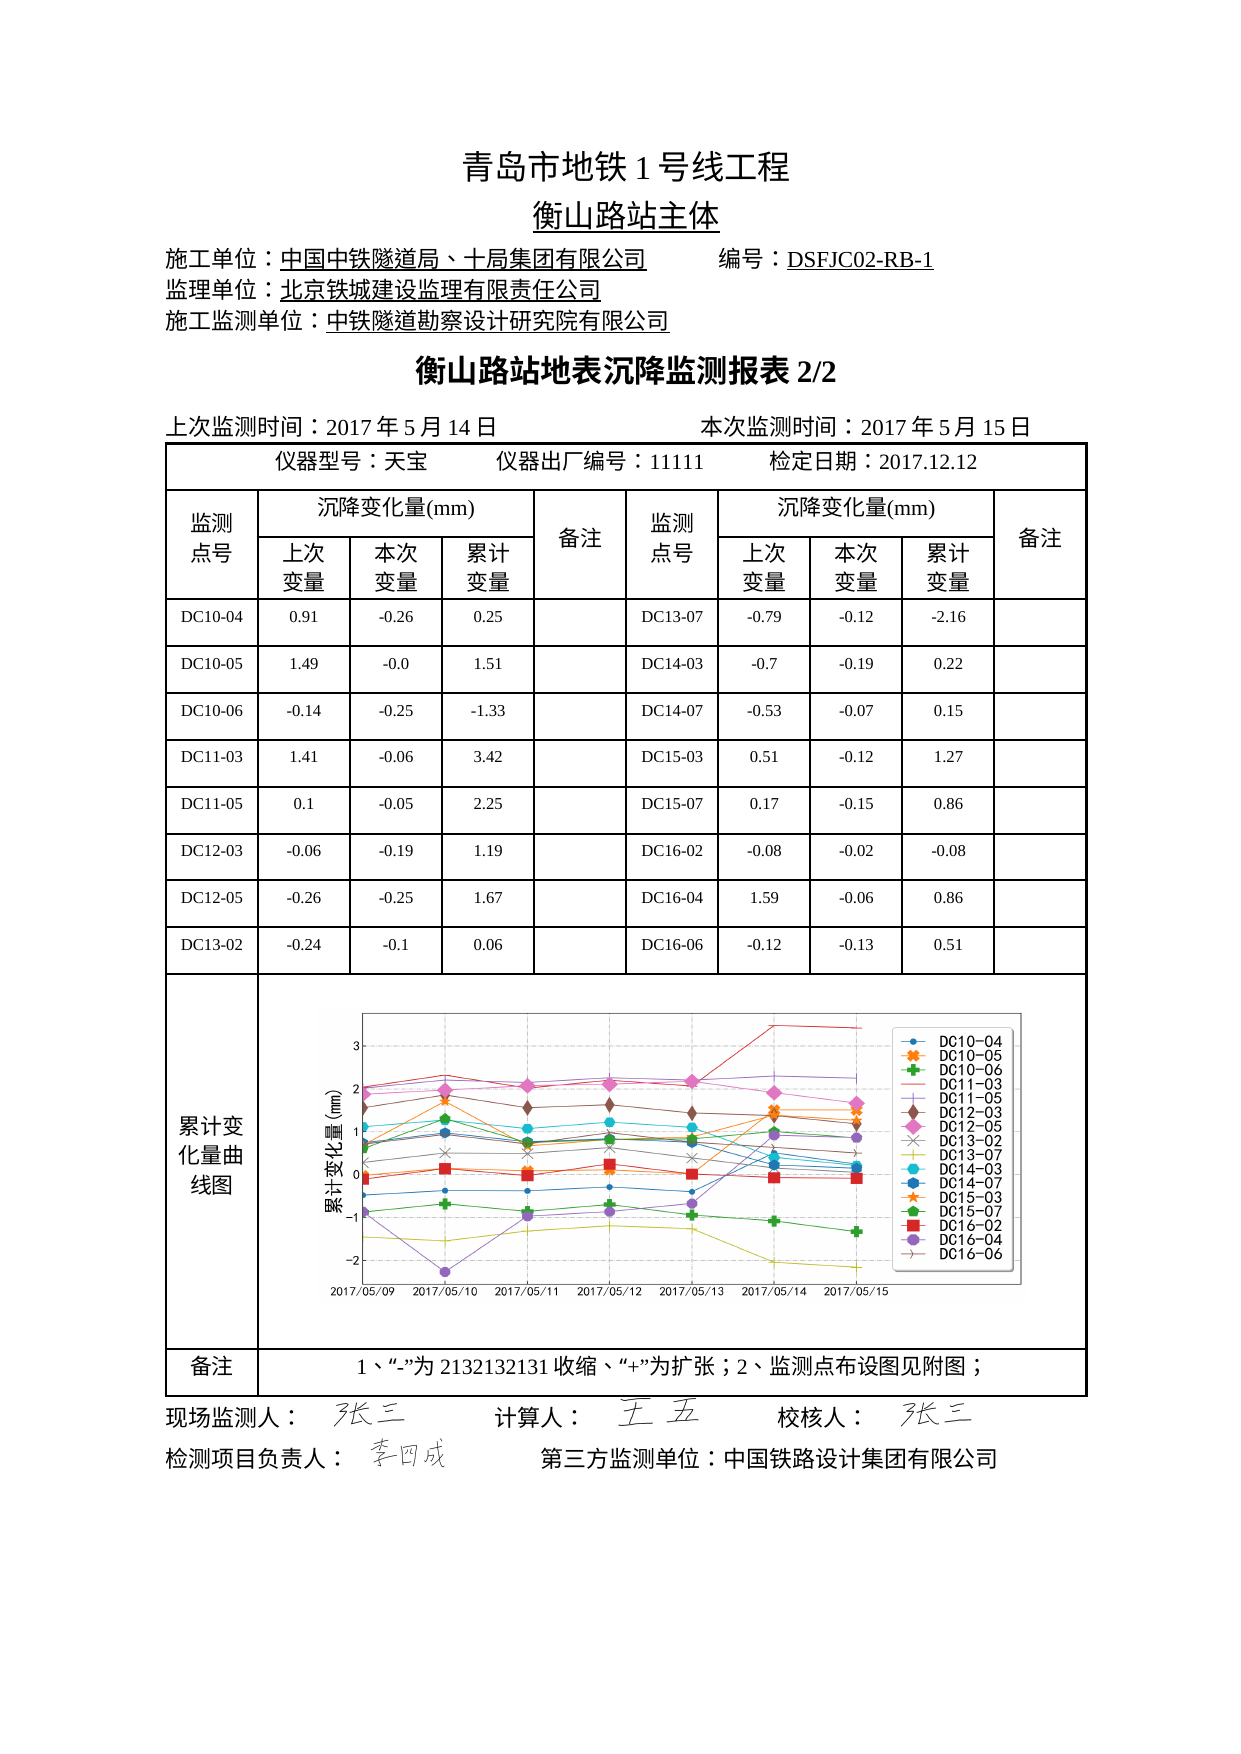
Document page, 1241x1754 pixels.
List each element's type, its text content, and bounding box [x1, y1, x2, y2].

table_cell -0.12 [811, 600, 901, 645]
table_cell 1、“-”为2132132131收缩、“+”为扩张；2、监测点布设图见附图； [259, 1350, 1085, 1395]
table_cell 0.51 [903, 928, 993, 973]
table_cell -0.08 [719, 835, 809, 879]
table_cell DC11-03 [167, 741, 257, 786]
table_cell 0.1 [259, 788, 349, 832]
table_cell 2.25 [443, 788, 533, 832]
table_cell 备注 [995, 491, 1085, 598]
table_cell -0.15 [811, 788, 901, 832]
table_cell 0.17 [719, 788, 809, 832]
table_cell [995, 600, 1085, 645]
table_cell 监测 点号 [167, 491, 257, 598]
text 上次监测时间：2017年5月14日 本次监测时间：2017年5月15日 [165, 411, 1087, 442]
table_cell 0.22 [903, 647, 993, 692]
table_cell 3.42 [443, 741, 533, 786]
table_cell DC14-03 [627, 647, 717, 692]
table_cell -0.13 [811, 928, 901, 973]
table_cell 1.59 [719, 881, 809, 926]
table_cell -0.12 [811, 741, 901, 786]
table_cell [259, 975, 1085, 1348]
table_cell DC13-07 [627, 600, 717, 645]
text 施工单位：中国中铁隧道局、十局集团有限公司 编号：DSFJC02-RB-1 [165, 243, 1087, 274]
table_cell [535, 694, 625, 739]
table_cell -0.19 [811, 647, 901, 692]
table_cell DC12-03 [167, 835, 257, 879]
table_cell -0.25 [351, 881, 441, 926]
table_cell 0.15 [903, 694, 993, 739]
table_cell [535, 741, 625, 786]
table_cell [535, 788, 625, 832]
table_cell DC14-07 [627, 694, 717, 739]
table_cell 0.06 [443, 928, 533, 973]
table_cell -0.07 [811, 694, 901, 739]
picture [367, 1437, 486, 1468]
text 衡山路站地表沉降监测报表2/2 [165, 349, 1087, 392]
table_header 仪器型号：天宝 仪器出厂编号：11111 检定日期：2017.12.12 [167, 445, 1085, 489]
table_cell 累计 变量 [903, 538, 993, 598]
table_cell 1.49 [259, 647, 349, 692]
table_cell 监测 点号 [627, 491, 717, 598]
table_cell [995, 694, 1085, 739]
table_cell -0.06 [811, 881, 901, 926]
table_cell [535, 647, 625, 692]
table_cell -0.19 [351, 835, 441, 879]
table_cell 累计 变量 [443, 538, 533, 598]
table_cell [995, 835, 1085, 879]
table_cell -0.12 [719, 928, 809, 973]
table_cell [535, 881, 625, 926]
table_cell 备注 [535, 491, 625, 598]
table_cell 0.86 [903, 881, 993, 926]
picture [321, 1397, 440, 1427]
text 青岛市地铁1号线工程 [165, 159, 1087, 184]
text 检测项目负责人： 第三方监测单位：中国铁路设计集团有限公司 [165, 1438, 1087, 1474]
table_cell -0.26 [351, 600, 441, 645]
table_cell -0.06 [259, 835, 349, 879]
table_cell 0.86 [903, 788, 993, 832]
table_cell -0.24 [259, 928, 349, 973]
table_cell -0.7 [719, 647, 809, 692]
table_cell [995, 881, 1085, 926]
table_cell 本次 变量 [351, 538, 441, 598]
table_cell 沉降变化量(mm) [719, 491, 993, 536]
table_cell -0.06 [351, 741, 441, 786]
table_cell [535, 600, 625, 645]
table_cell DC10-05 [167, 647, 257, 692]
table_cell -0.1 [351, 928, 441, 973]
table_cell 上次 变量 [719, 538, 809, 598]
table_cell DC16-02 [627, 835, 717, 879]
table_cell [995, 741, 1085, 786]
text 施工监测单位：中铁隧道勘察设计研究院有限公司 [165, 305, 1087, 337]
table_cell 0.91 [259, 600, 349, 645]
table_cell [995, 647, 1085, 692]
table_cell DC15-03 [627, 741, 717, 786]
table_cell DC12-05 [167, 881, 257, 926]
picture [317, 1007, 1027, 1303]
text 监理单位：北京铁城建设监理有限责任公司 [165, 274, 1087, 305]
table_cell 上次 变量 [259, 538, 349, 598]
table_cell -0.08 [903, 835, 993, 879]
table_cell 0.51 [719, 741, 809, 786]
table_cell DC11-05 [167, 788, 257, 832]
table_cell -0.53 [719, 694, 809, 739]
table_cell 1.51 [443, 647, 533, 692]
table_cell 本次 变量 [811, 538, 901, 598]
table_cell DC10-04 [167, 600, 257, 645]
table_cell -0.0 [351, 647, 441, 692]
text 衡山路站主体 [165, 184, 1087, 239]
table_cell DC16-04 [627, 881, 717, 926]
table_cell -0.25 [351, 694, 441, 739]
table_cell -0.02 [811, 835, 901, 879]
table_cell -0.79 [719, 600, 809, 645]
table_cell DC15-07 [627, 788, 717, 832]
table_cell -0.14 [259, 694, 349, 739]
table_cell [535, 928, 625, 973]
table_cell 沉降变化量(mm) [259, 491, 533, 536]
table_cell -0.26 [259, 881, 349, 926]
table_cell DC10-06 [167, 694, 257, 739]
table_cell [995, 928, 1085, 973]
table_cell -0.05 [351, 788, 441, 832]
table_cell 1.19 [443, 835, 533, 879]
table_cell [535, 835, 625, 879]
table_cell -1.33 [443, 694, 533, 739]
table_cell 1.41 [259, 741, 349, 786]
picture [888, 1397, 1007, 1427]
table_cell 备注 [167, 1350, 257, 1395]
table_cell [995, 788, 1085, 832]
table_cell DC13-02 [167, 928, 257, 973]
table_cell -2.16 [903, 600, 993, 645]
table_cell 1.67 [443, 881, 533, 926]
picture [604, 1397, 723, 1427]
table_cell 1.27 [903, 741, 993, 786]
table_cell 累计变化量曲线图 [167, 975, 257, 1348]
table_cell DC16-06 [627, 928, 717, 973]
table_cell 0.25 [443, 600, 533, 645]
